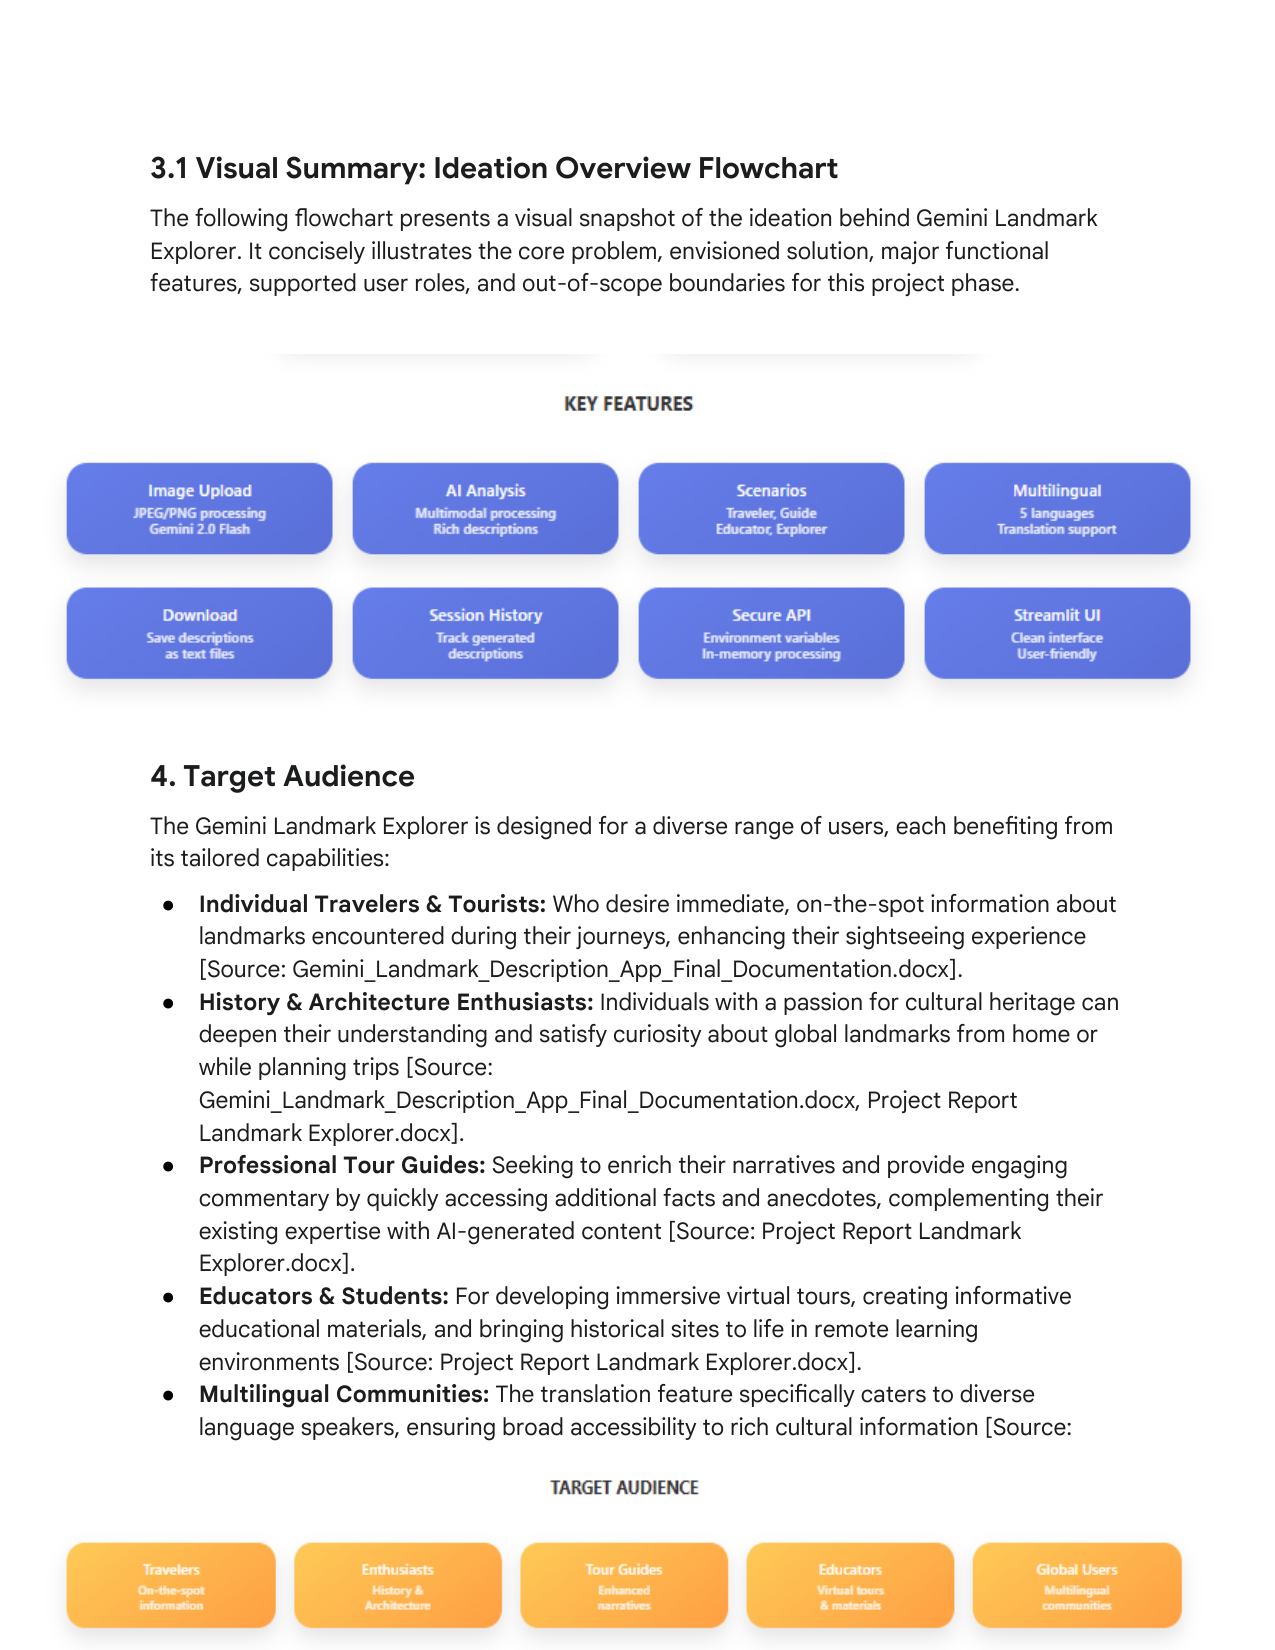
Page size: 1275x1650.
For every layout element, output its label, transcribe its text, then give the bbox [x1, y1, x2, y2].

picture [41, 354, 1234, 724]
subtitle 4. Target Audience [150, 724, 1125, 794]
picture [37, 1464, 1238, 1650]
list History & Architecture Enthusiasts: Individuals with a passion for cultural heritage can deepen their understanding and satisfy curiosity about global landmarks from home or while planning trips [Source: Gemini_Landmark_Description_App_Final_Documentation.docx, Project Report Landmark Explorer.docx]. [161, 988, 1125, 1147]
text The Gemini Landmark Explorer is designed for a diverse range of users, each benefiting from its tailored capabilities: [150, 812, 1125, 873]
list Professional Tour Guides: Seeking to enrich their narratives and provide engaging commentary by quickly accessing additional facts and anecdotes, complementing their existing expertise with AI-generated content [Source: Project Report Landmark Explorer.docx]. [161, 1151, 1125, 1278]
list Individual Travelers & Tourists: Who desire immediate, on-the-spot information about landmarks encountered during their journeys, enhancing their sightseeing experience [Source: Gemini_Landmark_Description_App_Final_Documentation.docx]. [161, 890, 1125, 984]
text The following flowchart presents a visual snapshot of the ideation behind Gemini Landmark Explorer. It concisely illustrates the core problem, envisioned solution, major functional features, supported user roles, and out-of-scope boundaries for this project phase. [150, 204, 1125, 298]
list Educators & Students: For developing immersive virtual tours, creating informative educational materials, and bringing historical sites to life in remote learning environments [Source: Project Report Landmark Explorer.docx]. [161, 1282, 1125, 1376]
subtitle 3.1 Visual Summary: Ideation Overview Flowchart [150, 150, 1125, 187]
